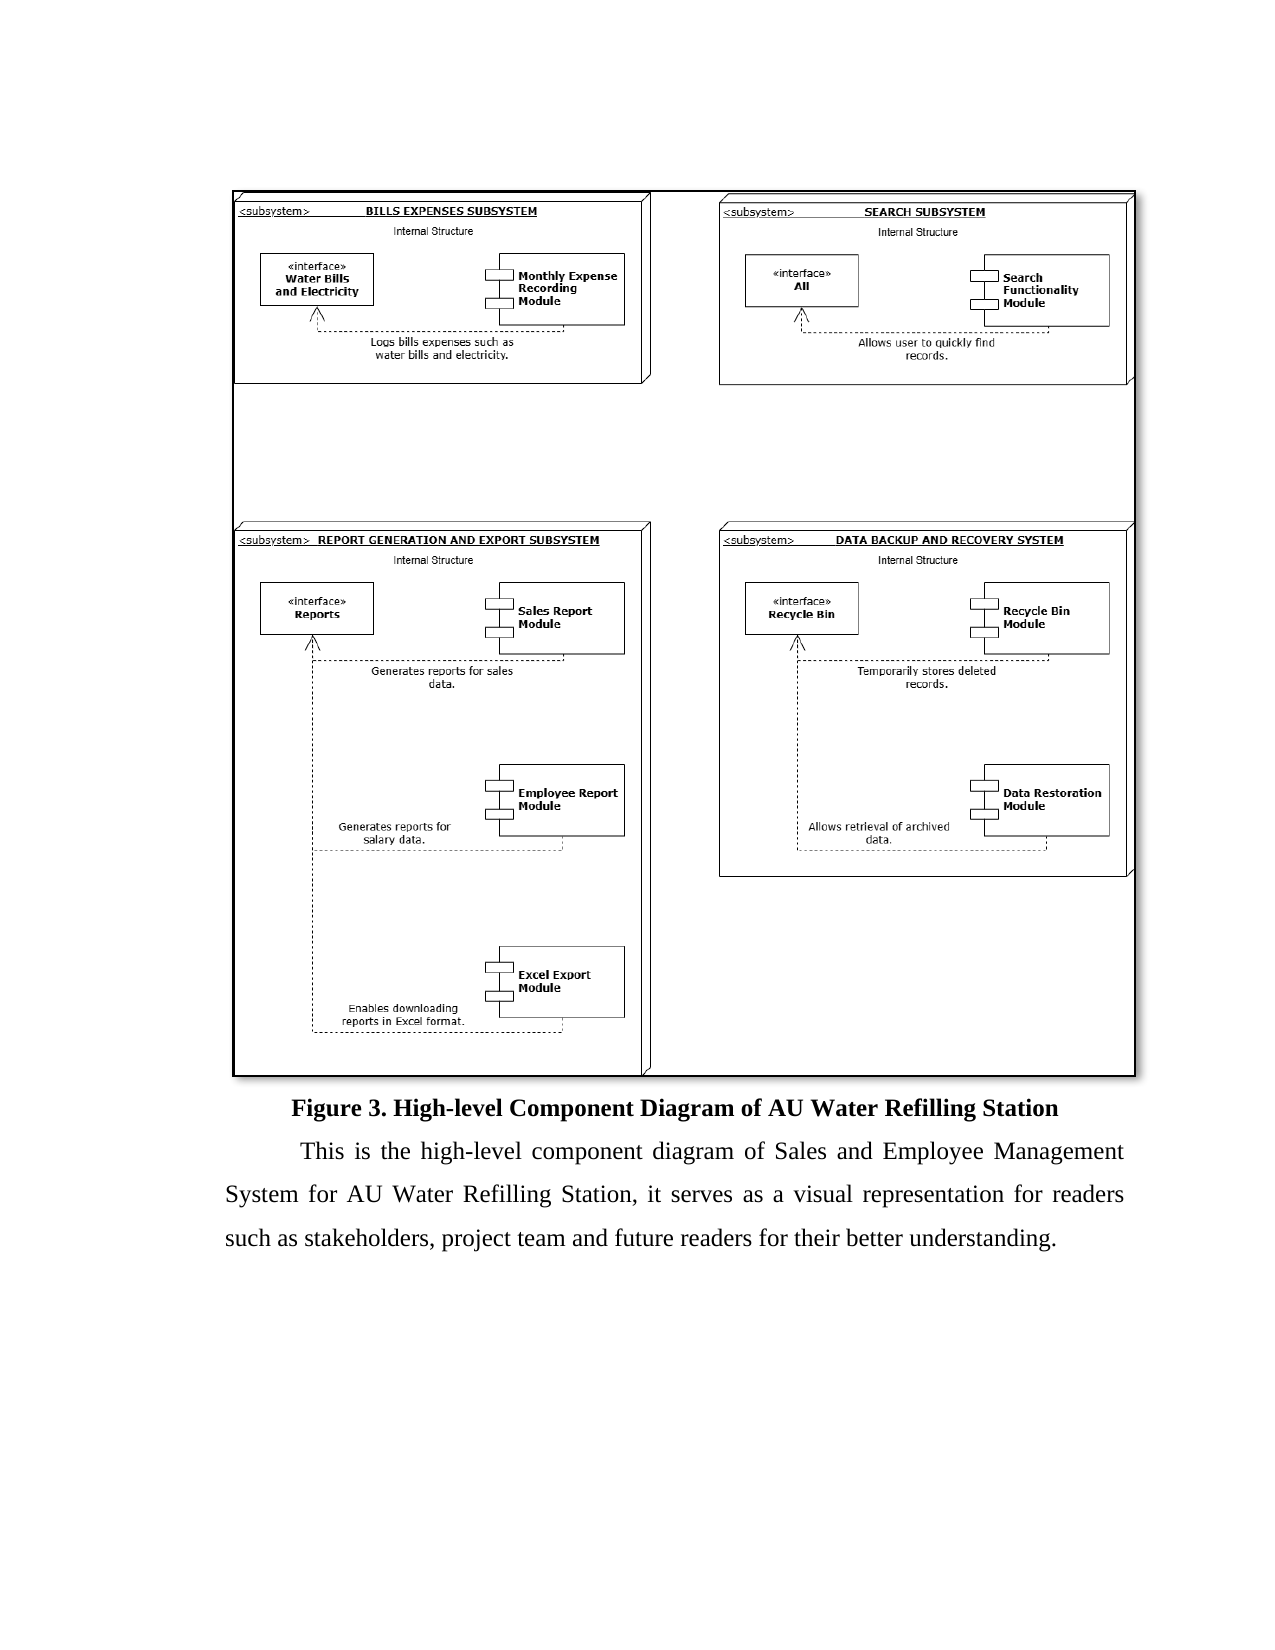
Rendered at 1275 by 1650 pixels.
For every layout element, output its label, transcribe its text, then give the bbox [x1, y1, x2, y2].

text Figure 3. High-level Component Diagram of AU Water Refilling Station [225, 1093, 1125, 1122]
text This is the high-level component diagram of Sales and Employee Management System for AU Water Refilling Station, it serves as a visual representation for readers such as stakeholders, project team and future readers for their better understanding. [225, 1136, 1125, 1251]
picture [234, 192, 1134, 1075]
